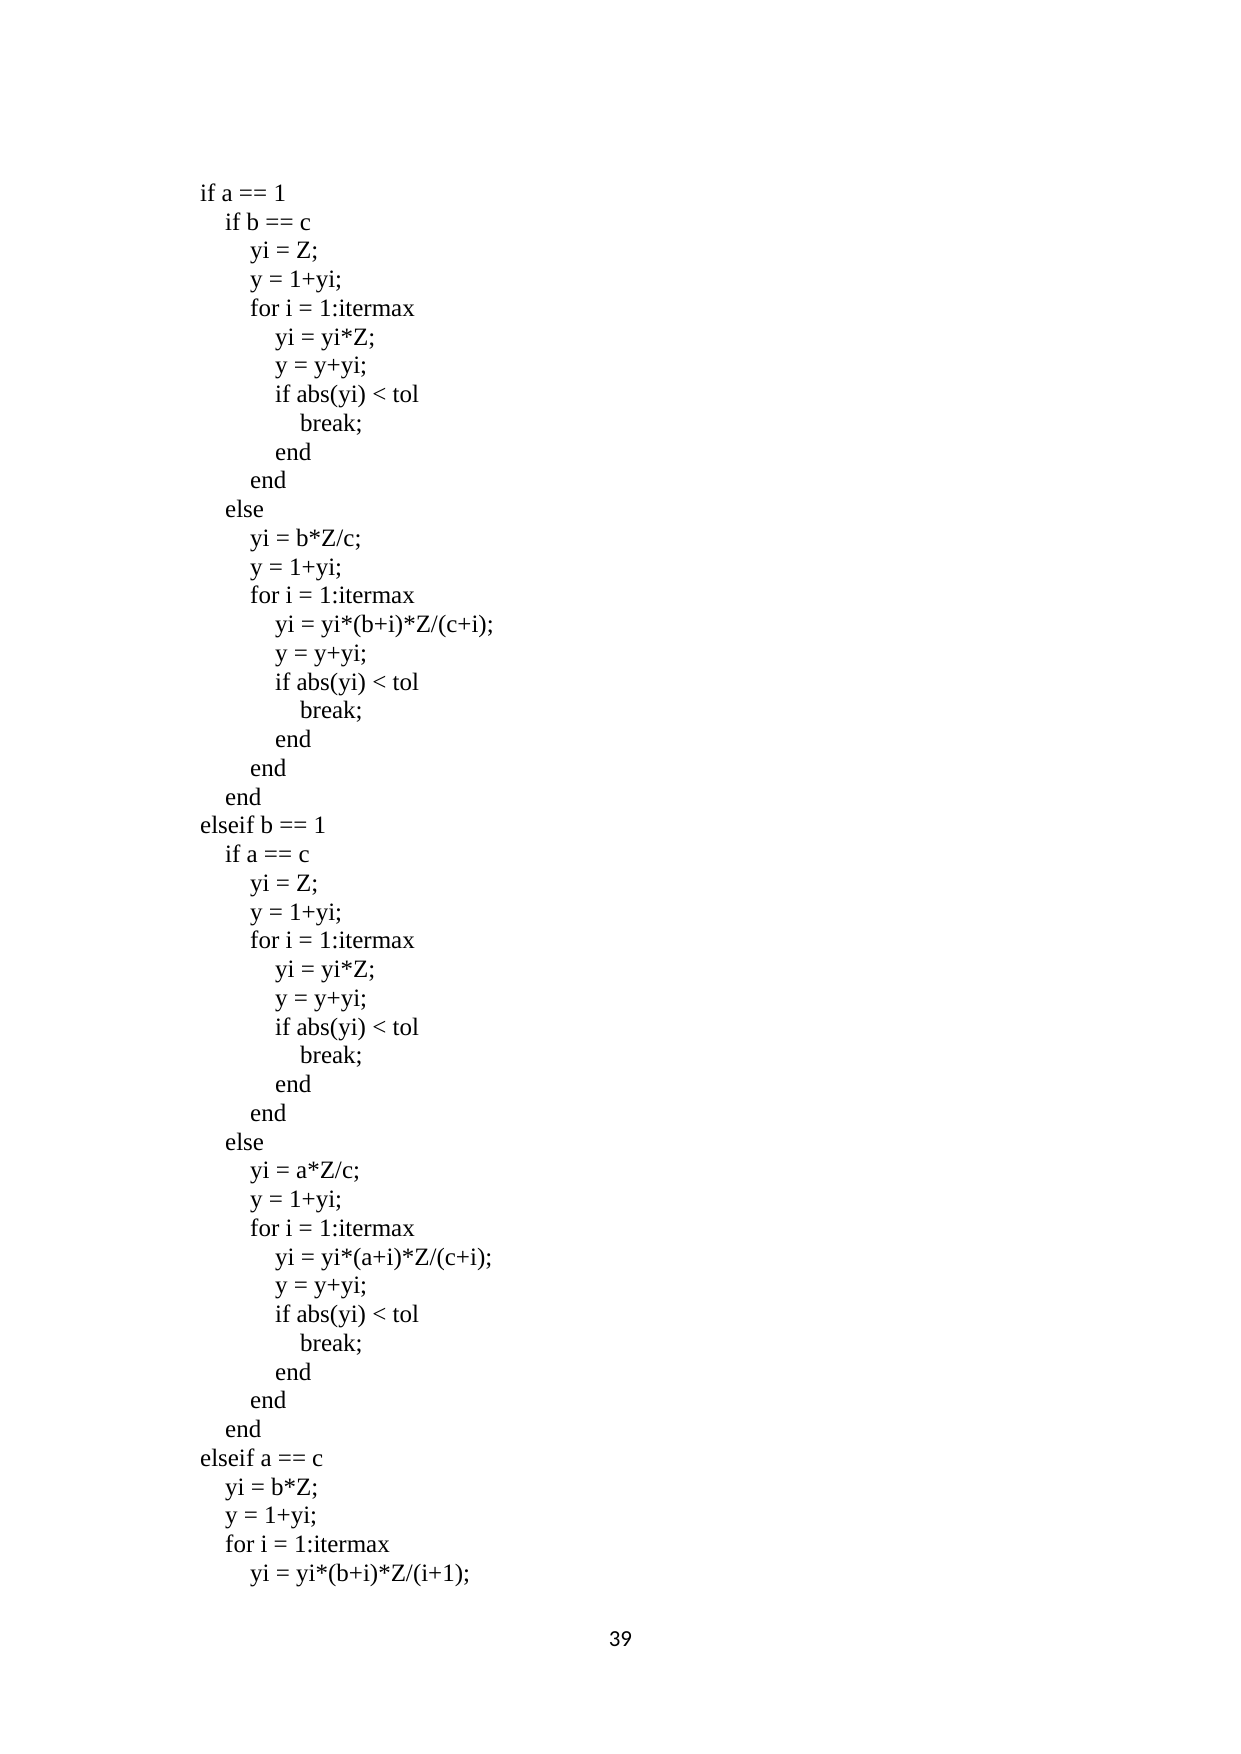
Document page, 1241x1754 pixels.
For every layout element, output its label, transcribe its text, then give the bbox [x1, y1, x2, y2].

text yi = b*Z/c; [150, 523, 1090, 552]
text for i = 1:itermax [150, 926, 1090, 954]
text y = y+yi; [150, 351, 1090, 379]
text for i = 1:itermax [150, 1213, 1090, 1242]
text yi = yi*(b+i)*Z/(c+i); [150, 609, 1090, 638]
text y = 1+yi; [150, 1501, 1090, 1529]
text y = 1+yi; [150, 897, 1090, 926]
text for i = 1:itermax [150, 1529, 1090, 1558]
text yi = Z; [150, 236, 1090, 264]
text if abs(yi) < tol [150, 1012, 1090, 1041]
text else [150, 494, 1090, 523]
text if b == c [150, 207, 1090, 236]
text y = 1+yi; [150, 264, 1090, 293]
text yi = yi*Z; [150, 954, 1090, 983]
text y = y+yi; [150, 638, 1090, 667]
text for i = 1:itermax [150, 581, 1090, 609]
text end [150, 1357, 1090, 1386]
text if abs(yi) < tol [150, 1299, 1090, 1328]
text y = y+yi; [150, 1271, 1090, 1299]
text for i = 1:itermax [150, 293, 1090, 322]
text elseif a == c [150, 1443, 1090, 1472]
text if abs(yi) < tol [150, 379, 1090, 408]
text end [150, 437, 1090, 466]
text elseif b == 1 [150, 811, 1090, 839]
text if a == c [150, 839, 1090, 868]
text yi = yi*Z; [150, 322, 1090, 351]
text break; [150, 1328, 1090, 1357]
text y = 1+yi; [150, 1184, 1090, 1213]
text end [150, 782, 1090, 811]
text end [150, 1414, 1090, 1443]
text yi = yi*(a+i)*Z/(c+i); [150, 1242, 1090, 1271]
text end [150, 1069, 1090, 1098]
text y = y+yi; [150, 983, 1090, 1012]
text yi = Z; [150, 868, 1090, 897]
text end [150, 753, 1090, 782]
text yi = a*Z/c; [150, 1156, 1090, 1184]
text if abs(yi) < tol [150, 667, 1090, 696]
text break; [150, 408, 1090, 437]
text break; [150, 696, 1090, 724]
text if a == 1 [150, 178, 1090, 207]
text yi = yi*(b+i)*Z/(i+1); [150, 1558, 1090, 1587]
text end [150, 724, 1090, 753]
text y = 1+yi; [150, 552, 1090, 581]
text else [150, 1127, 1090, 1156]
text end [150, 1386, 1090, 1414]
text end [150, 466, 1090, 494]
text yi = b*Z; [150, 1472, 1090, 1501]
text end [150, 1098, 1090, 1127]
text break; [150, 1041, 1090, 1069]
